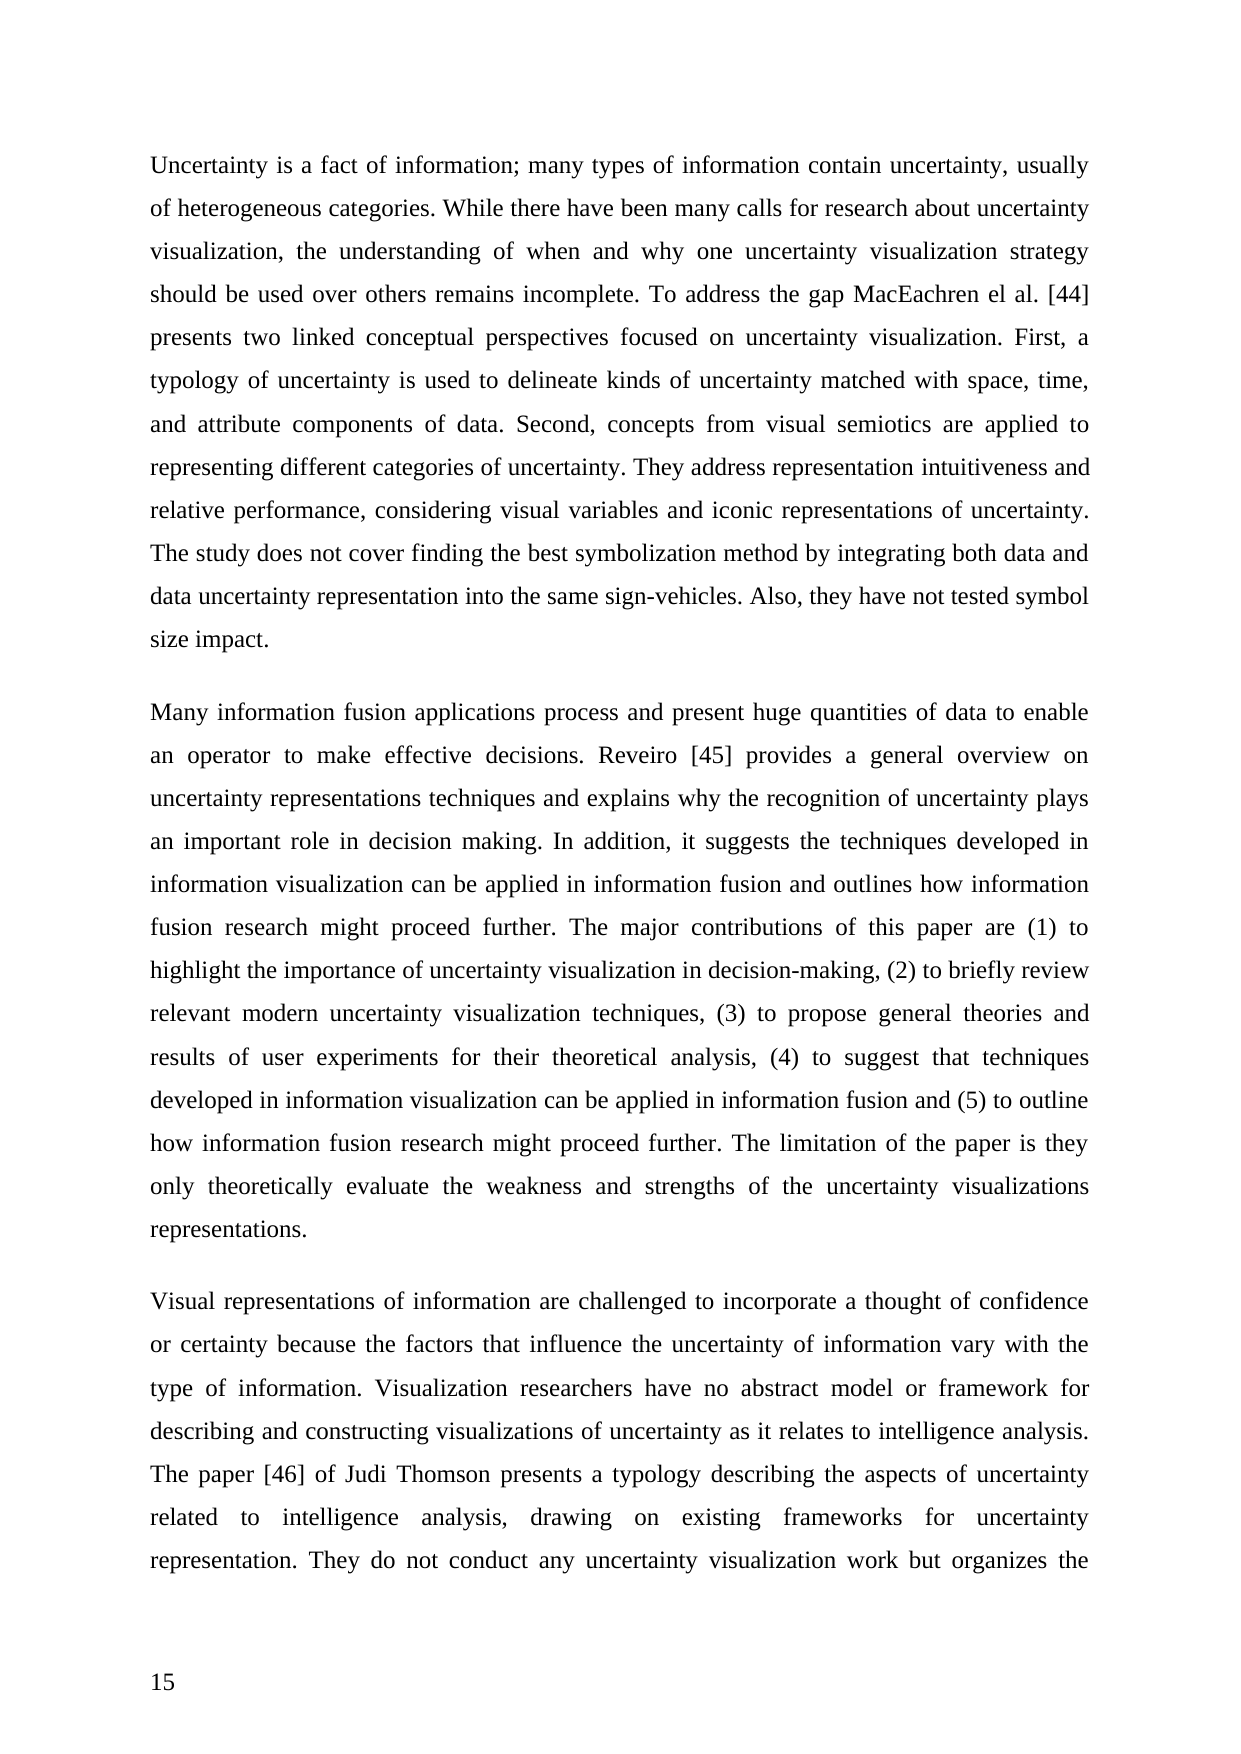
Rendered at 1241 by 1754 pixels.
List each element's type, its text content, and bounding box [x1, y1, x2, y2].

text Many information fusion applications process and present huge quantities of data to enable an operator to make effective decisions. Reveiro [45] provides a general overview on uncertainty representations techniques and explains why the recognition of uncertainty plays an important role in decision making. In addition, it suggests the techniques developed in information visualization can be applied in information fusion and outlines how information fusion research might proceed further. The major contributions of this paper are (1) to highlight the importance of uncertainty visualization in decision-making, (2) to briefly review relevant modern uncertainty visualization techniques, (3) to propose general theories and results of user experiments for their theoretical analysis, (4) to suggest that techniques developed in information visualization can be applied in information fusion and (5) to outline how information fusion research might proceed further. The limitation of the paper is they only theoretically evaluate the weakness and strengths of the uncertainty visualizations representations. [150, 697, 1090, 1243]
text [150, 1286, 1090, 1574]
text Uncertainty is a fact of information; many types of information contain uncertainty, usually of heterogeneous categories. While there have been many calls for research about uncertainty visualization, the understanding of when and why one uncertainty visualization strategy should be used over others remains incomplete. To address the gap MacEachren el al. [44] presents two linked conceptual perspectives focused on uncertainty visualization. First, a typology of uncertainty is used to delineate kinds of uncertainty matched with space, time, and attribute components of data. Second, concepts from visual semiotics are applied to representing different categories of uncertainty. They address representation intuitiveness and relative performance, considering visual variables and iconic representations of uncertainty. The study does not cover finding the best symbolization method by integrating both data and data uncertainty representation into the same sign-vehicles. Also, they have not tested symbol size impact. [150, 150, 1090, 653]
